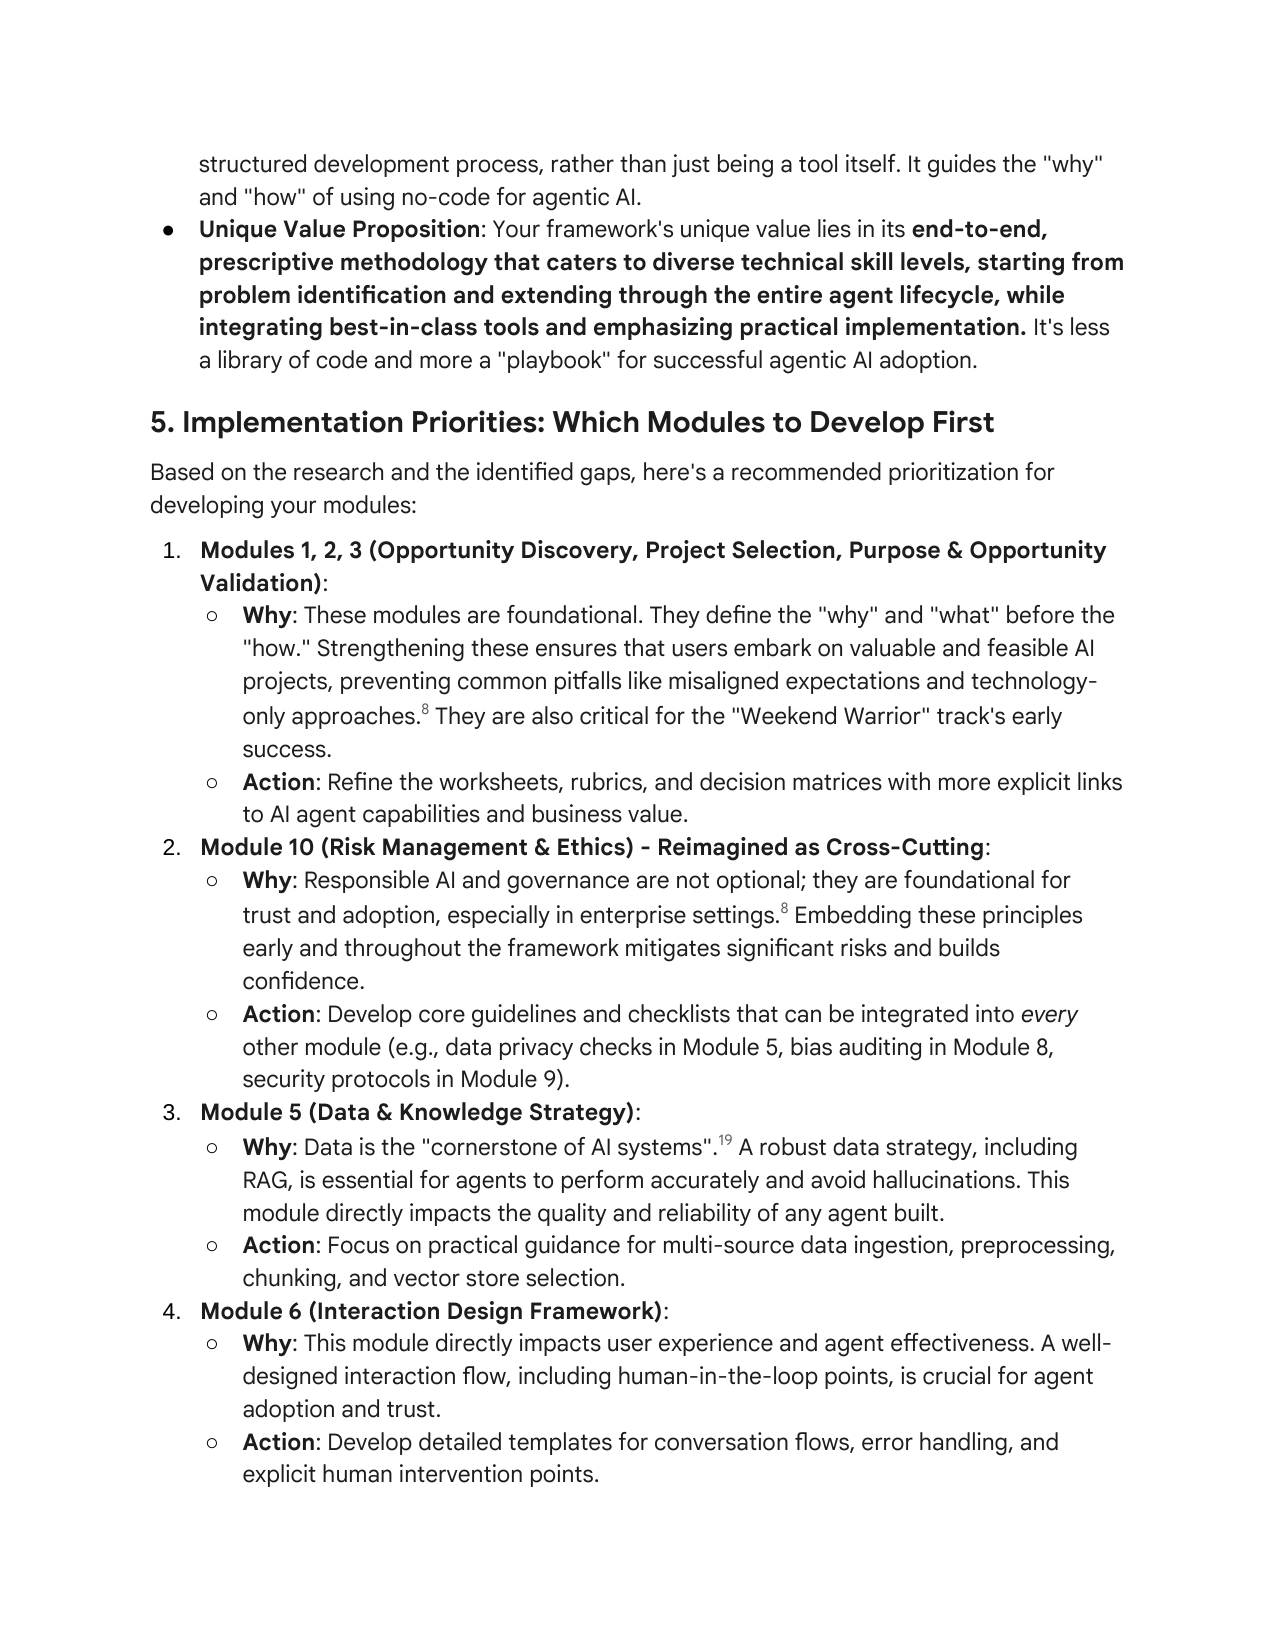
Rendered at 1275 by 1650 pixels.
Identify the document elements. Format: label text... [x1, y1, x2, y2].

subtitle 5. Implementation Priorities: Which Modules to Develop First [150, 404, 1125, 441]
list Module 5 (Data & Knowledge Strategy): [162, 1098, 1125, 1127]
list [161, 150, 1125, 211]
list Why: These modules are foundational. They define the "why" and "what" before the "how." Strengthening these ensures that users embark on valuable and feasible AI projects, preventing common pitfalls like misaligned expectations and technology-only approaches.8 They are also critical for the "Weekend Warrior" track's early success. [205, 601, 1125, 764]
list Action: Focus on practical guidance for multi-source data ingestion, preprocessing, chunking, and vector store selection. [205, 1232, 1125, 1293]
list Why: Data is the "cornerstone of AI systems".19 A robust data strategy, including RAG, is essential for agents to perform accurately and avoid hallucinations. This module directly impacts the quality and reliability of any agent built. [205, 1131, 1125, 1228]
list Why: This module directly impacts user experience and agent effectiveness. A well-designed interaction flow, including human-in-the-loop points, is crucial for agent adoption and trust. [205, 1330, 1125, 1424]
list Module 6 (Interaction Design Framework): [162, 1297, 1125, 1326]
list Action: Develop core guidelines and checklists that can be integrated into every other module (e.g., data privacy checks in Module 5, bias auditing in Module 8, security protocols in Module 9). [205, 1000, 1125, 1094]
list Why: Responsible AI and governance are not optional; they are foundational for trust and adoption, especially in enterprise settings.8 Embedding these principles early and throughout the framework mitigates significant risks and builds confidence. [205, 866, 1125, 996]
list Action: Refine the worksheets, rubrics, and decision matrices with more explicit links to AI agent capabilities and business value. [205, 768, 1125, 829]
list Action: Develop detailed templates for conversation flows, error handling, and explicit human intervention points. [205, 1428, 1125, 1489]
list Module 10 (Risk Management & Ethics) - Reimagined as Cross-Cutting: [162, 833, 1125, 862]
text Based on the research and the identified gaps, here's a recommended prioritization for developing your modules: [150, 458, 1125, 519]
list Unique Value Proposition: Your framework's unique value lies in its end-to-end, prescriptive methodology that caters to diverse technical skill levels, starting from problem identification and extending through the entire agent lifecycle, while integrating best-in-class tools and emphasizing practical implementation. It's less a library of code and more a "playbook" for successful agentic AI adoption. [161, 215, 1125, 375]
list Modules 1, 2, 3 (Opportunity Discovery, Project Selection, Purpose & Opportunity Validation): [162, 536, 1125, 597]
